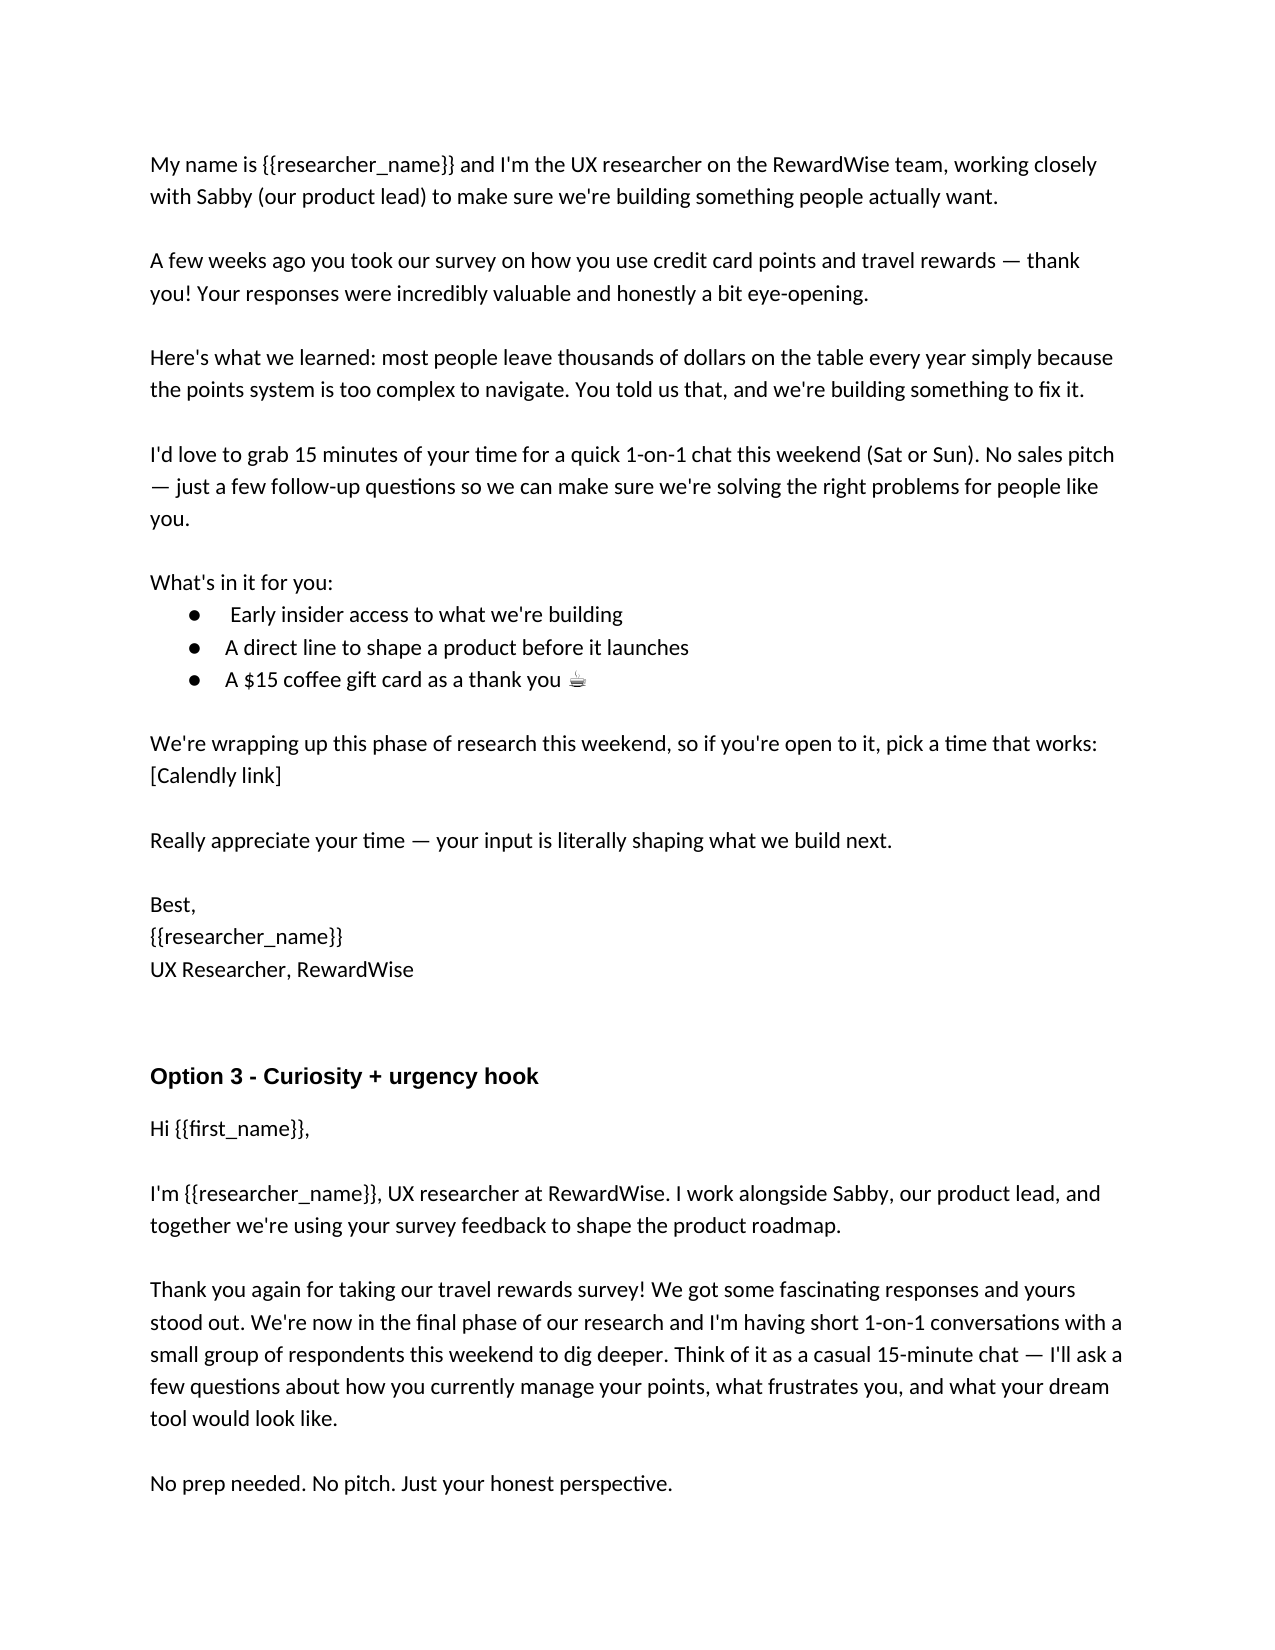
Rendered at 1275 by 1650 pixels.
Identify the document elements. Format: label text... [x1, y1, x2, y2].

text Here's what we learned: most people leave thousands of dollars on the table every year simply because the points system is too complex to navigate. You told us that, and we're building something to fix it. [150, 343, 1125, 403]
list A $15 coffee gift card as a thank you ☕ [187, 665, 1125, 693]
list Early insider access to what we're building [187, 601, 1125, 629]
text Really appreciate your time — your input is literally shaping what we build next. [150, 826, 1125, 854]
text I'd love to grab 15 minutes of your time for a quick 1-on-1 chat this weekend (Sat or Sun). No sales pitch — just a few follow-up questions so we can make sure we're solving the right problems for people like you. [150, 440, 1125, 532]
text I'm {{researcher_name}}, UX researcher at RewardWise. I work alongside Sabby, our product lead, and together we're using your survey feedback to shape the product roadmap. [150, 1179, 1125, 1239]
text What's in it for you: [150, 568, 1125, 596]
text Thank you again for taking our travel rewards survey! We got some fascinating responses and yours stood out. We're now in the final phase of our research and I'm having short 1-on-1 conversations with a small group of respondents this weekend to dig deeper. Think of it as a casual 15-minute chat — I'll ask a few questions about how you currently manage your points, what frustrates you, and what your dream tool would look like. [150, 1276, 1125, 1432]
text A few weeks ago you took our survey on how you use credit card points and travel rewards — thank you! Your responses were incredibly valuable and honestly a bit eye-opening. [150, 247, 1125, 307]
text We're wrapping up this phase of research this weekend, so if you're open to it, pick a time that works: [Calendly link] [150, 729, 1125, 789]
text UX Researcher, RewardWise [150, 955, 1125, 983]
text No prep needed. No pitch. Just your honest perspective. [150, 1469, 1125, 1497]
text Hi {{first_name}}, [150, 1114, 1125, 1143]
text Best, [150, 890, 1125, 918]
text Option 3 - Curiosity + urgency hook [150, 1063, 1125, 1089]
text {{researcher_name}} [150, 922, 1125, 951]
list A direct line to shape a product before it launches [187, 633, 1125, 661]
text My name is {{researcher_name}} and I'm the UX researcher on the RewardWise team, working closely with Sabby (our product lead) to make sure we're building something people actually want. [150, 150, 1125, 210]
